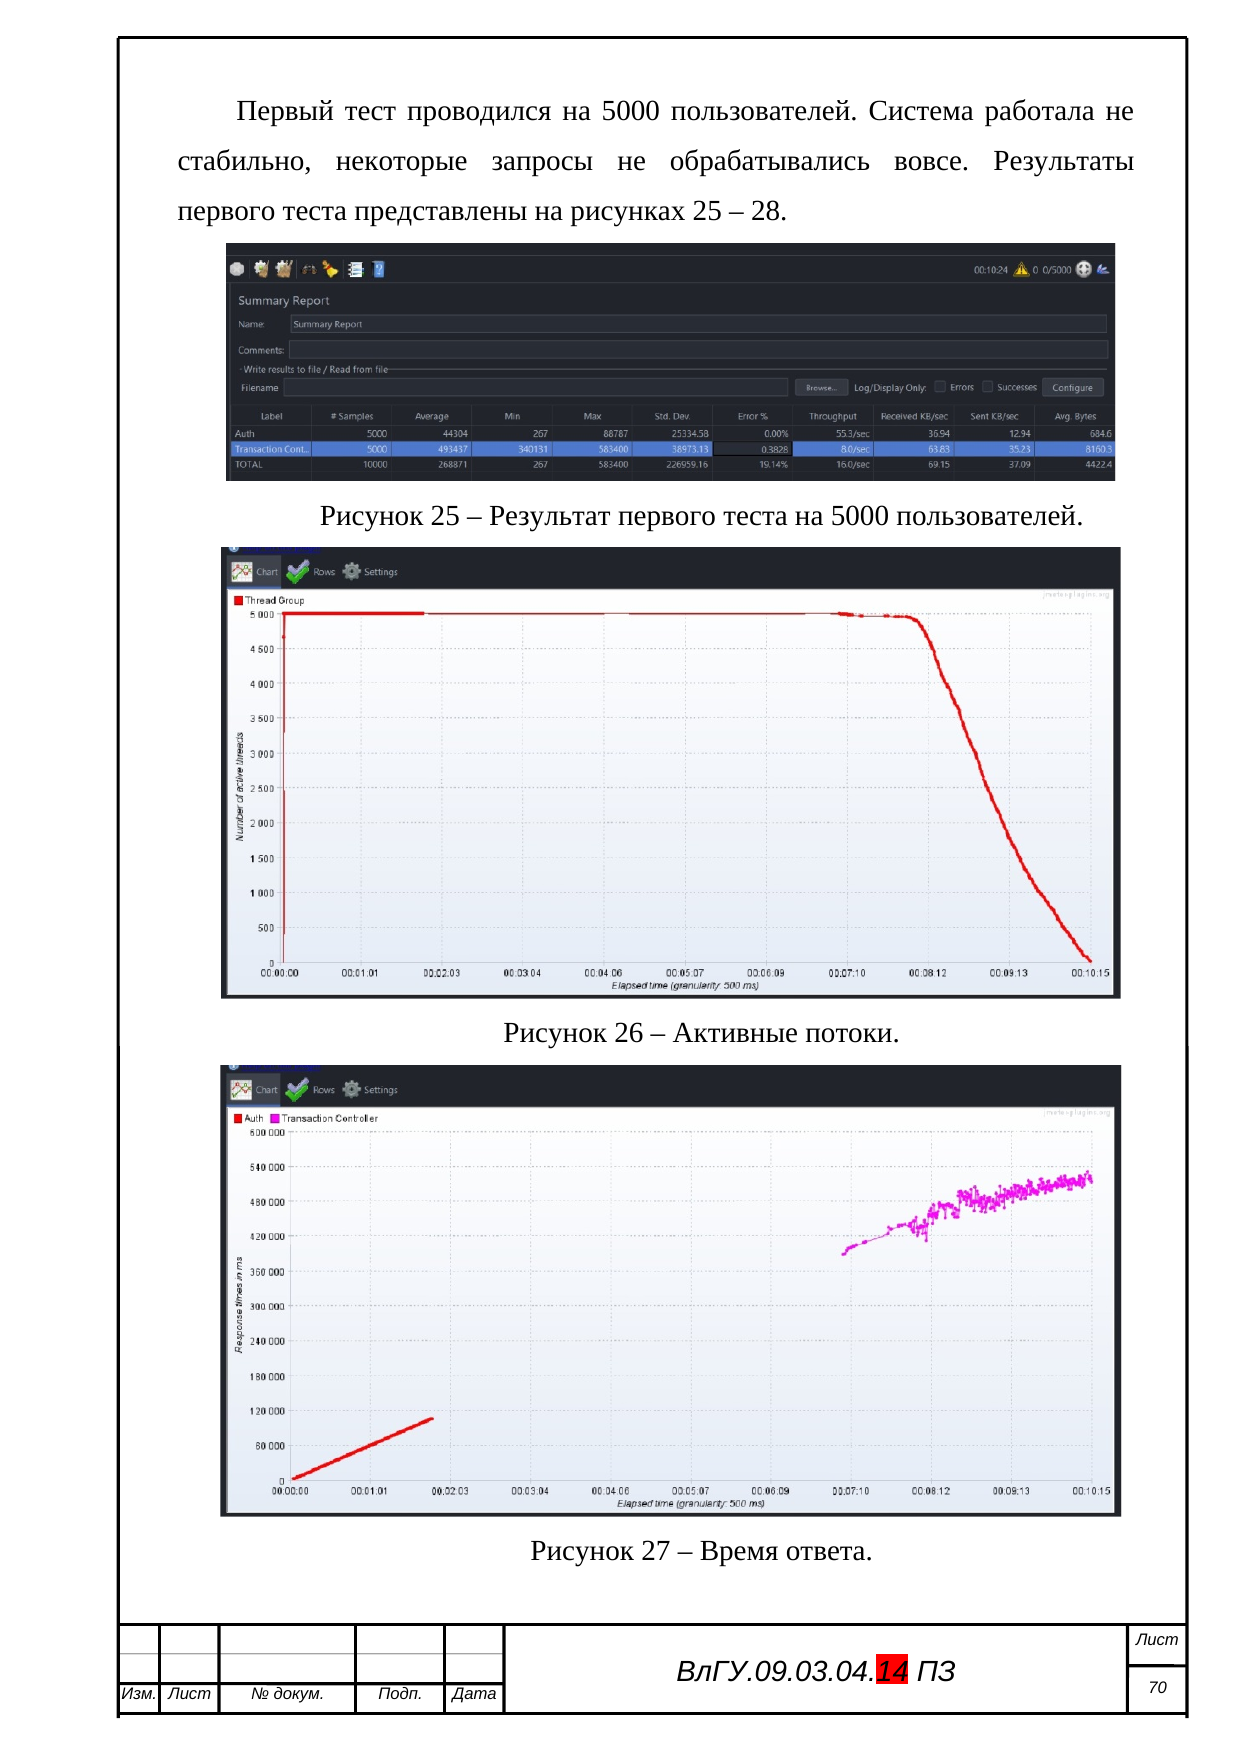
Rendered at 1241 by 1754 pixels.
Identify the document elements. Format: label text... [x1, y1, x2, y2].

text Рисунок 26 – Активные потоки. [177, 1015, 1167, 1049]
text Рисунок 25 – Результат первого теста на 5000 пользователей. [177, 498, 1167, 531]
picture [221, 547, 1121, 999]
text Рисунок 27 – Время ответа. [177, 1533, 1167, 1567]
picture [220, 1065, 1122, 1517]
text Первый тест проводился на 5000 пользователей. Система работала не стабильно, некоторые запросы не обрабатывались вовсе. Результаты первого теста представлены на рисунках 25 – 28. [177, 93, 1135, 227]
picture [226, 243, 1116, 481]
